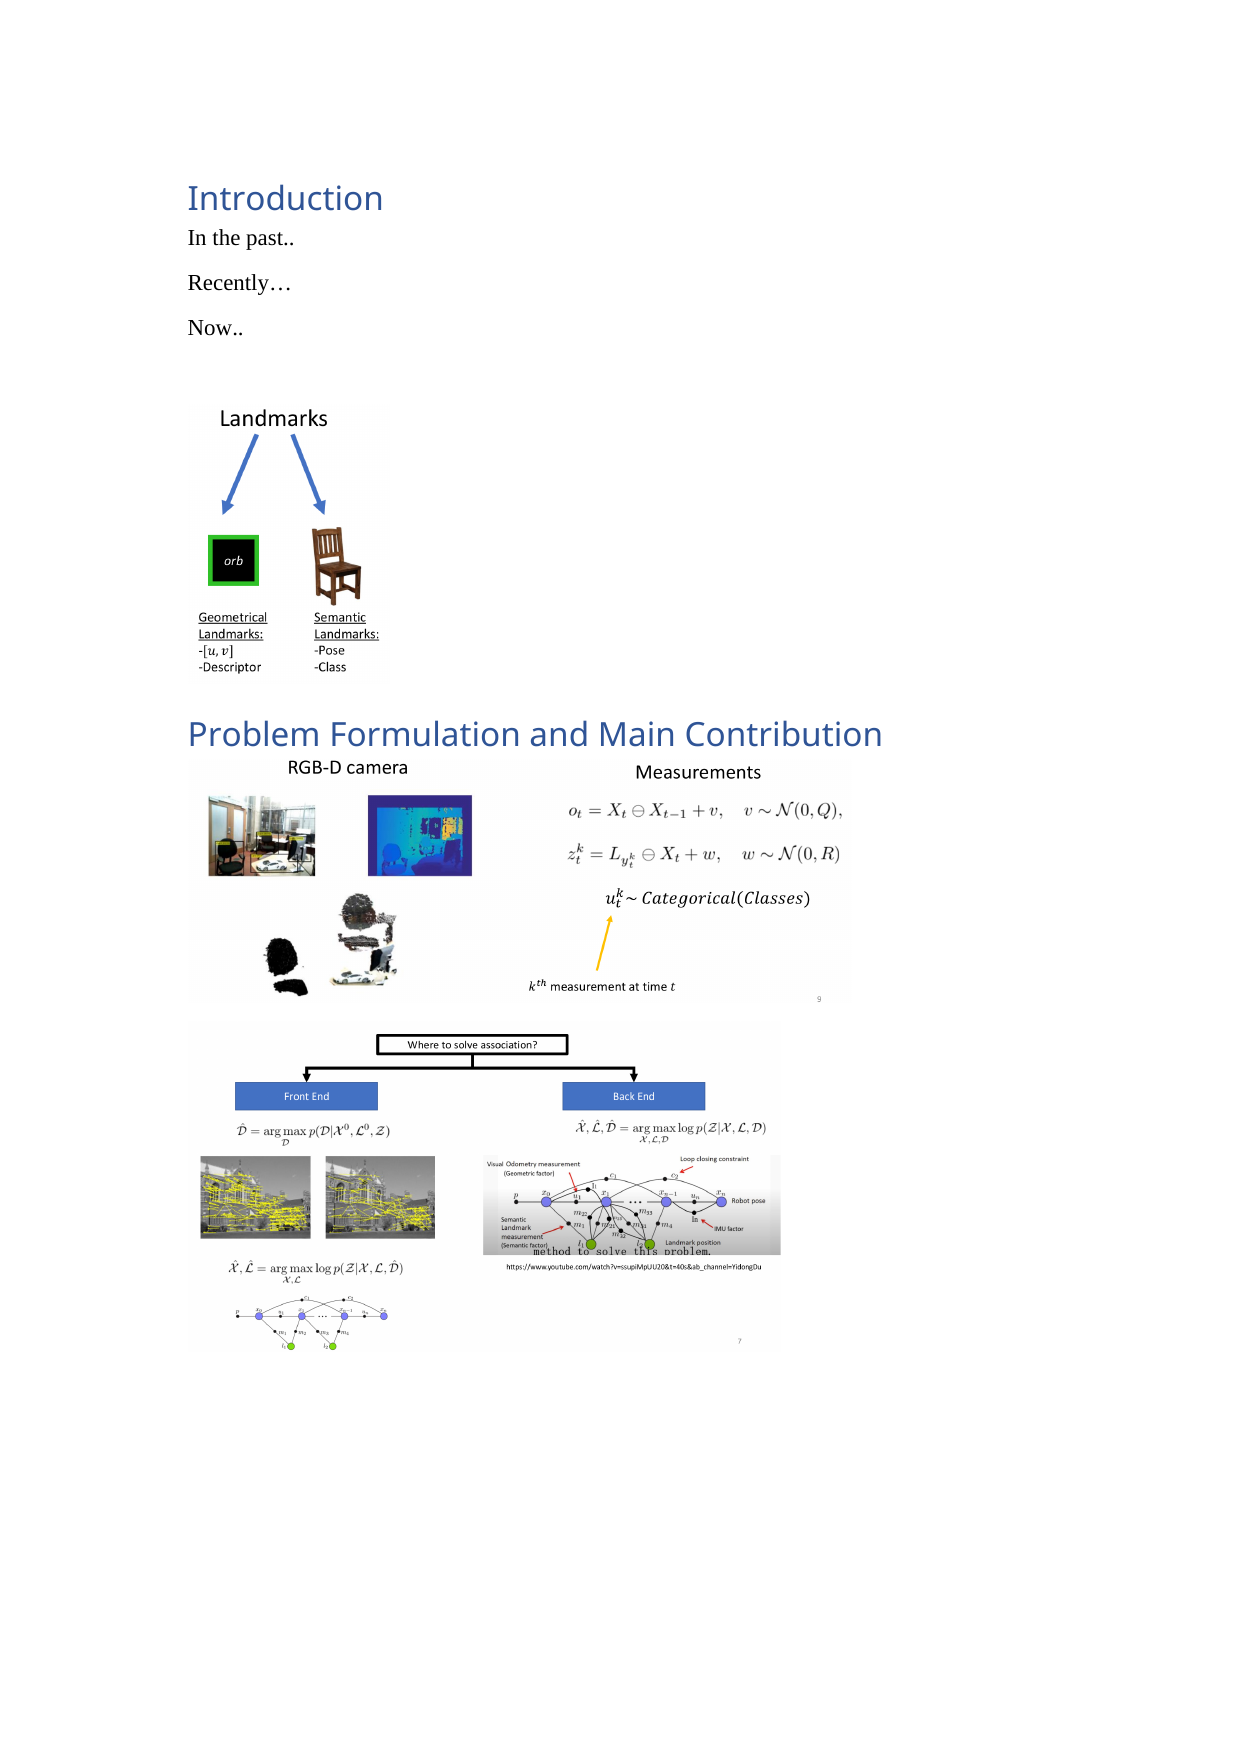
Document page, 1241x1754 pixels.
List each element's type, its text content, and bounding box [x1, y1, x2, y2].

text Recently… [187, 269, 1053, 295]
picture [187, 404, 390, 684]
subtitle Problem Formulation and Main Contribution [187, 710, 1053, 756]
text In the past.. [187, 224, 1053, 250]
picture [187, 1021, 781, 1352]
picture [187, 759, 853, 1003]
text Now.. [187, 314, 1053, 341]
subtitle Introduction [187, 175, 1053, 220]
